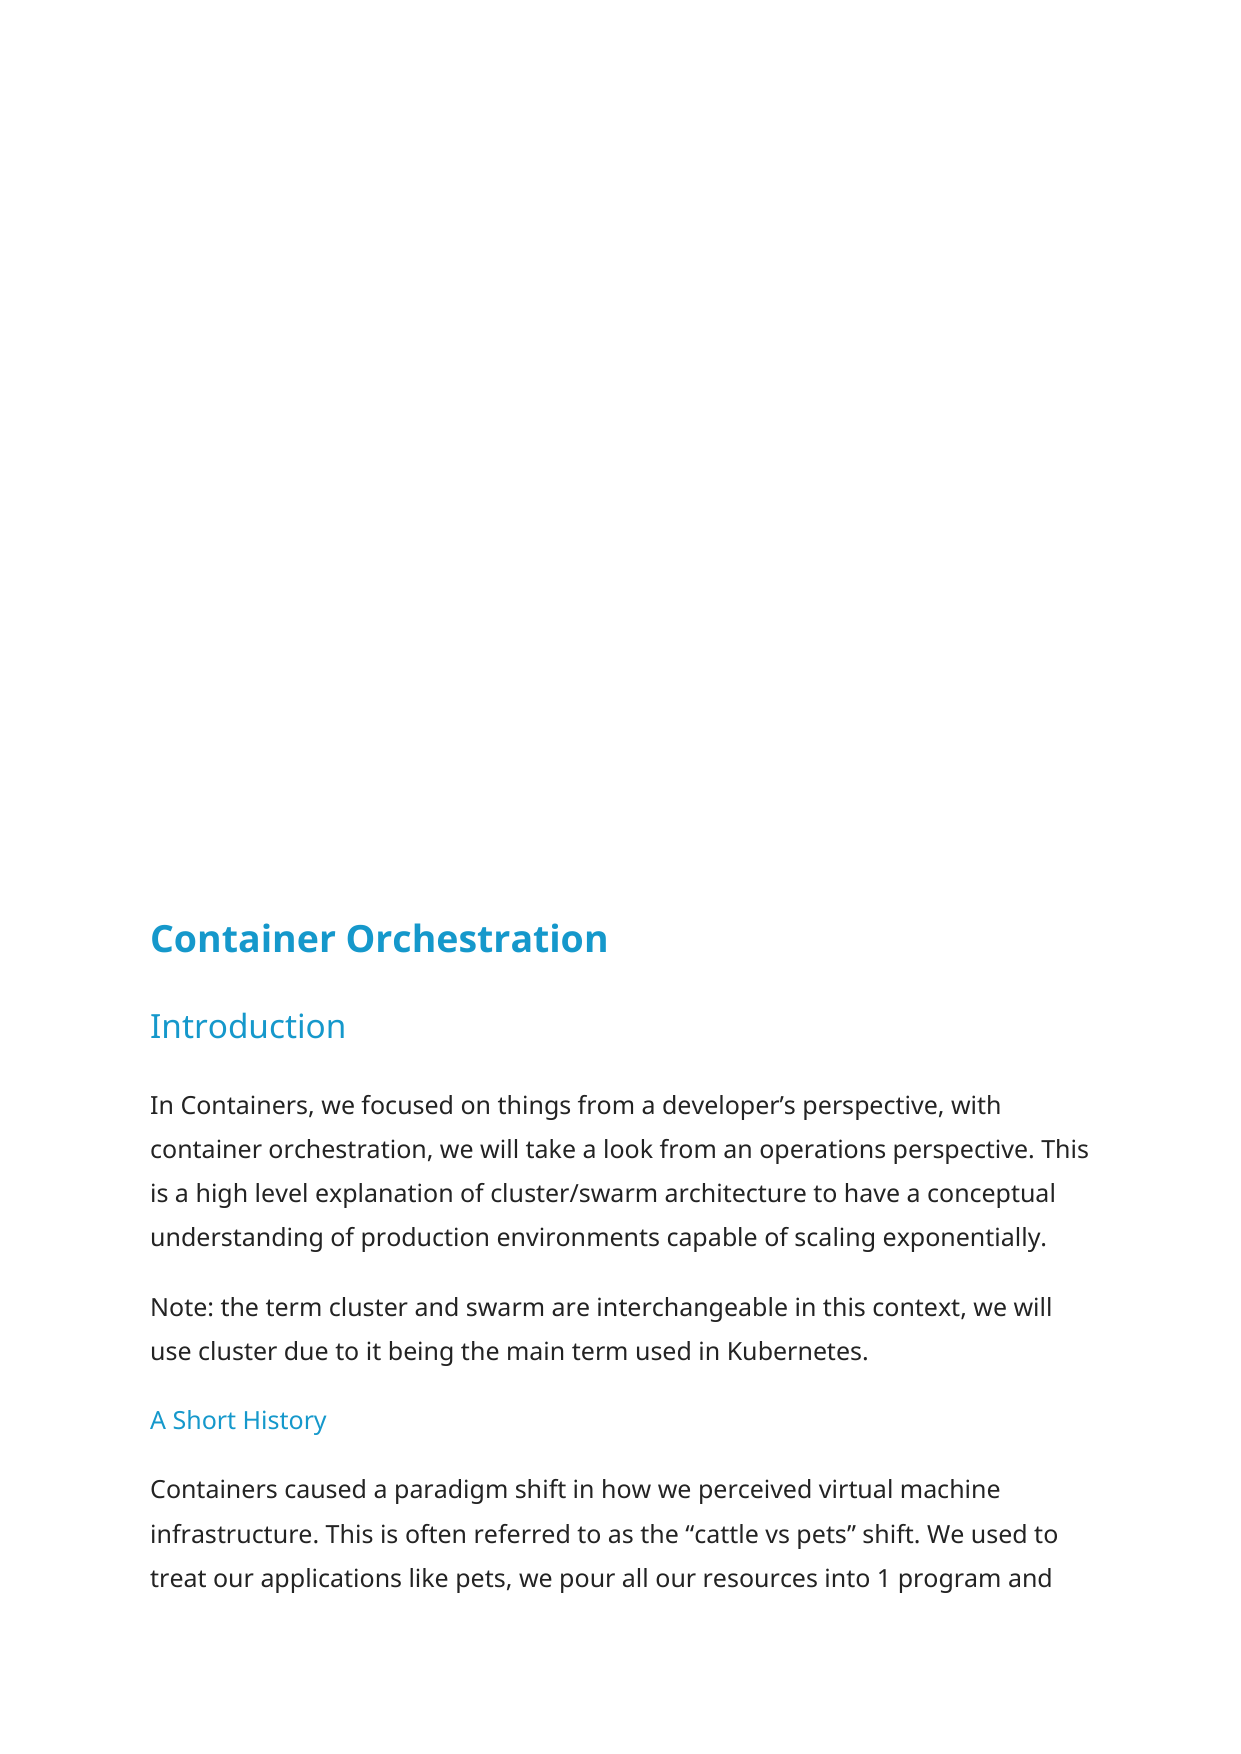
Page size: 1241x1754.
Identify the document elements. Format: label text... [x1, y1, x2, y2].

subtitle A Short History [150, 1403, 1090, 1437]
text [150, 1472, 1090, 1595]
text In Containers, we focused on things from a developer’s perspective, with container orchestration, we will take a look from an operations perspective. This is a high level explanation of cluster/swarm architecture to have a conceptual understanding of production environments capable of scaling exponentially. [150, 1087, 1090, 1254]
text Note: the term cluster and swarm are interchangeable in this context, we will use cluster due to it being the main term used in Kubernetes. [150, 1289, 1090, 1368]
subtitle Container Orchestration [150, 912, 1090, 963]
subtitle Introduction [150, 1003, 1090, 1049]
